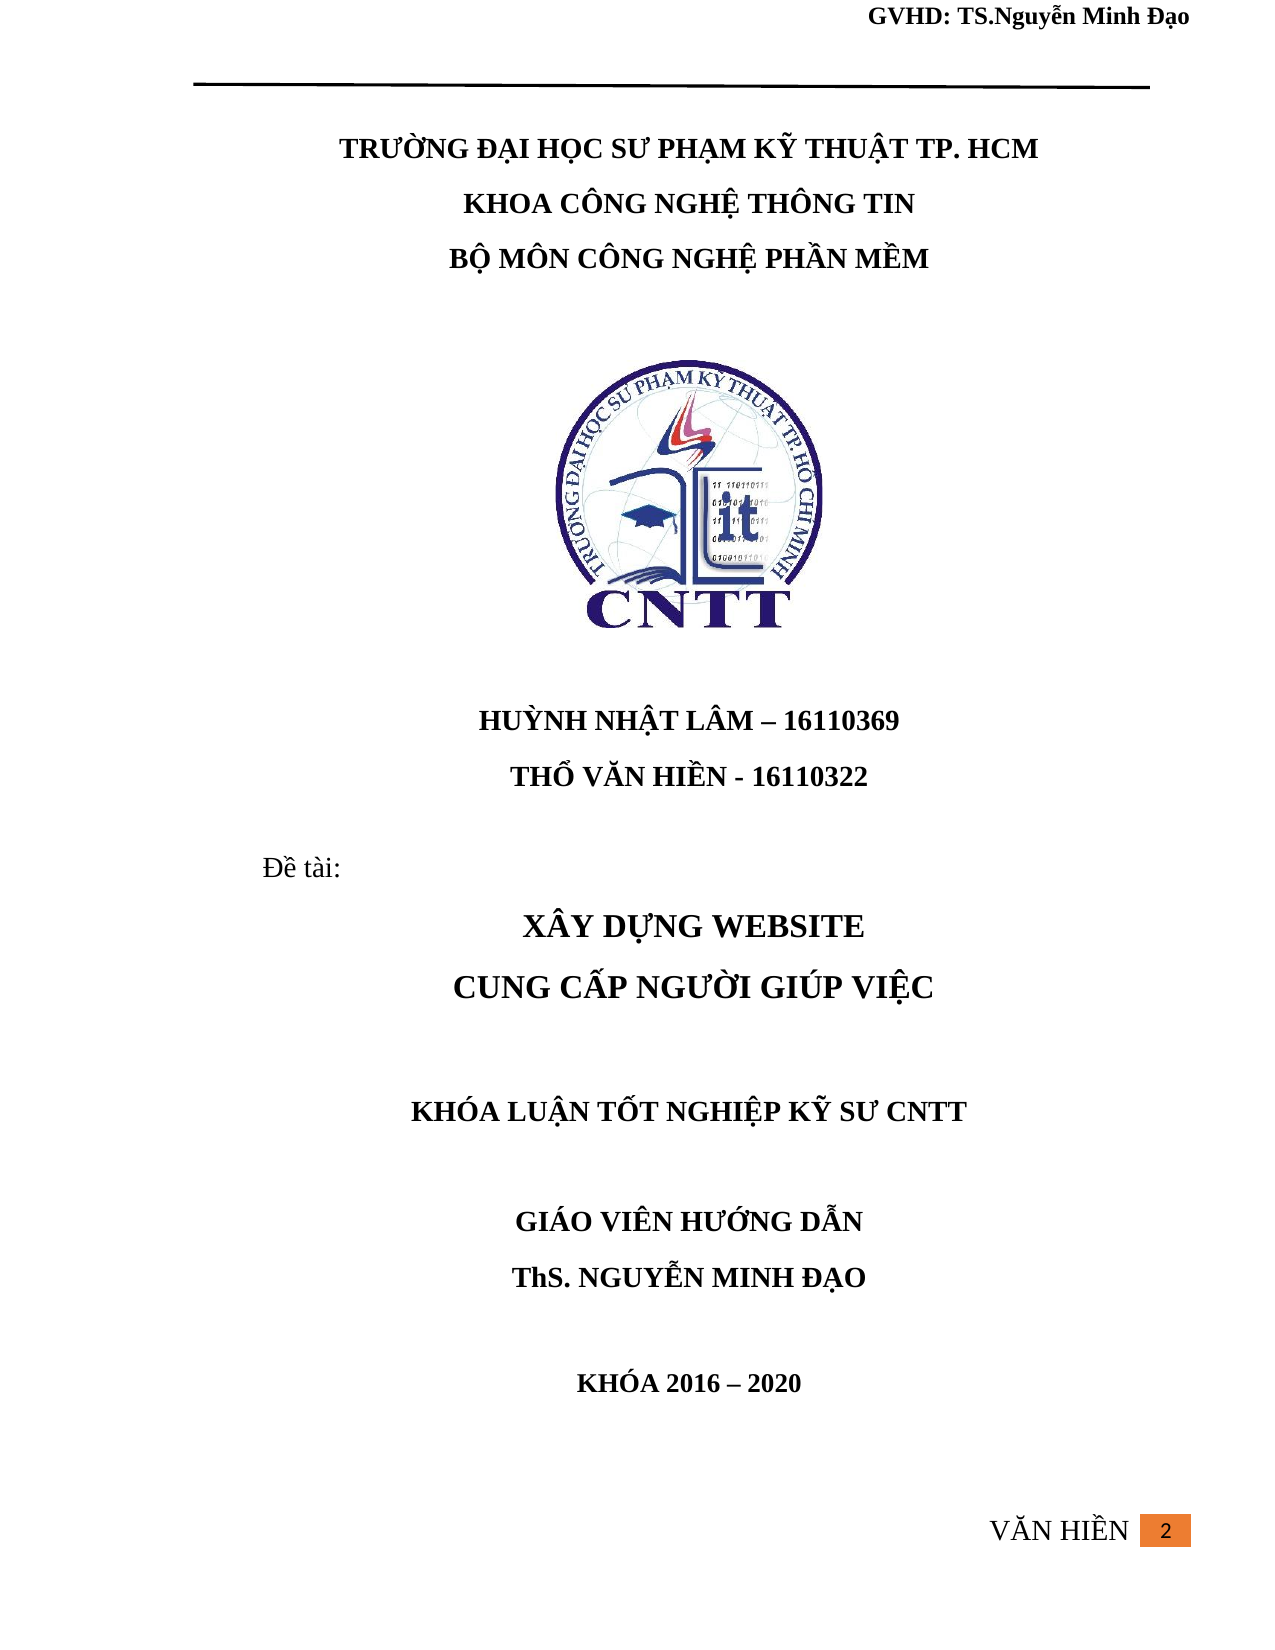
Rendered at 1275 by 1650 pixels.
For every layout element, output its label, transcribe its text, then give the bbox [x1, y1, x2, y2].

text ThS. NGUYỄN MINH ĐẠO [262, 1260, 1116, 1293]
text TRƯỜNG ĐẠI HỌC SƯ PHẠM KỸ THUẬT TP. HCM [187, 131, 1191, 165]
text XÂY DỰNG WEBSITE [234, 906, 1153, 945]
text KHOA CÔNG NGHỆ THÔNG TIN [187, 186, 1191, 220]
text KHÓA 2016 – 2020 [187, 1367, 1191, 1398]
text KHÓA LUẬN TỐT NGHIỆP KỸ SƯ CNTT [262, 1094, 1116, 1128]
text Đề tài: [187, 850, 1191, 883]
text HUỲNH NHẬT LÂM – 16110369 [187, 703, 1191, 737]
text GIÁO VIÊN HƯỚNG DẪN [262, 1204, 1116, 1238]
text THỔ VĂN HIỀN - 16110322 [187, 759, 1191, 792]
text BỘ MÔN CÔNG NGHỆ PHẦN MỀM [187, 242, 1191, 275]
text CUNG CẤP NGƯỜI GIÚP VIỆC [234, 967, 1153, 1006]
picture [555, 360, 823, 628]
